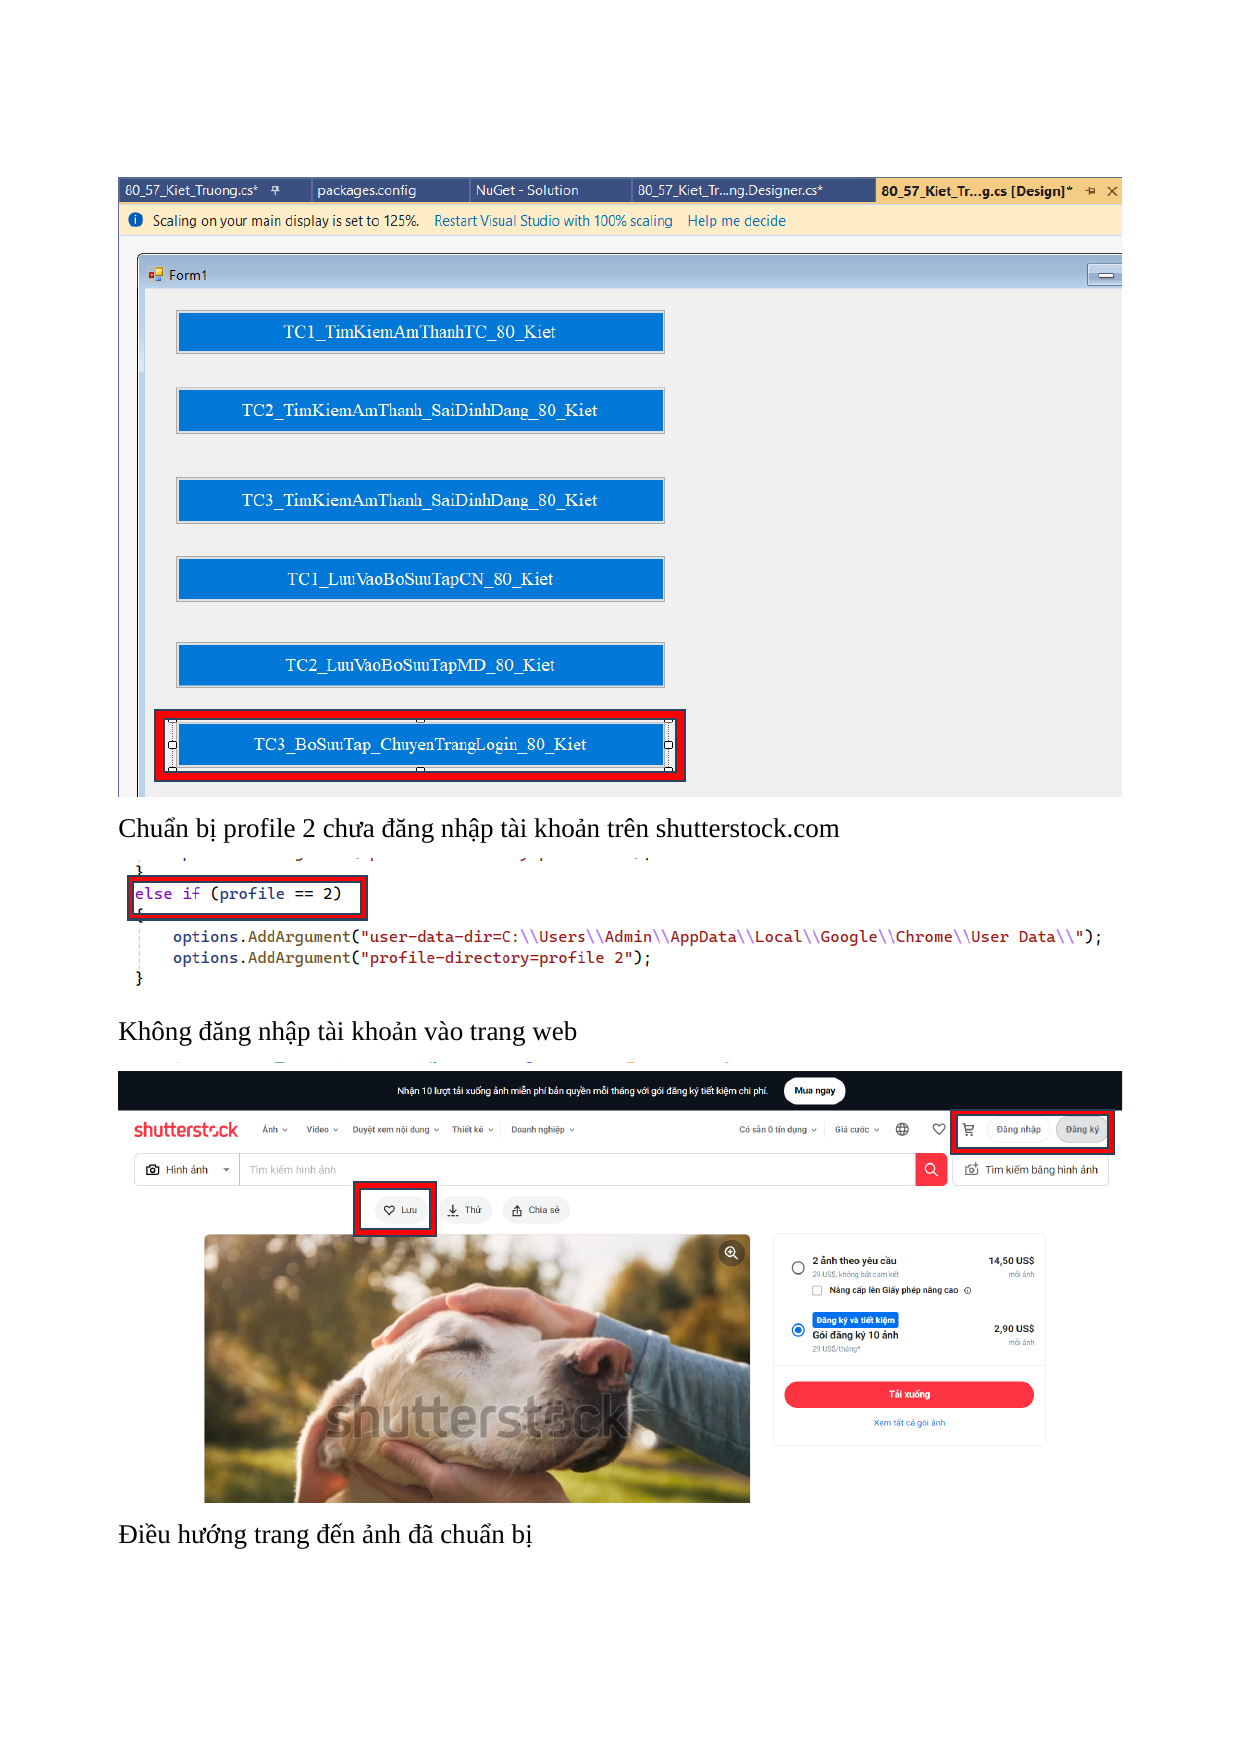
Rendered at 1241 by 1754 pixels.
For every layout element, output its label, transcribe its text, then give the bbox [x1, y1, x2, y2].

text Điều hướng trang đến ảnh đã chuẩn bị [118, 1518, 1122, 1549]
picture [118, 1062, 1123, 1503]
picture [118, 858, 1123, 1000]
picture [118, 177, 1123, 797]
text Chuẩn bị profile 2 chưa đăng nhập tài khoản trên shutterstock.com [118, 812, 1122, 843]
text Không đăng nhập tài khoản vào trang web [118, 1015, 1122, 1046]
